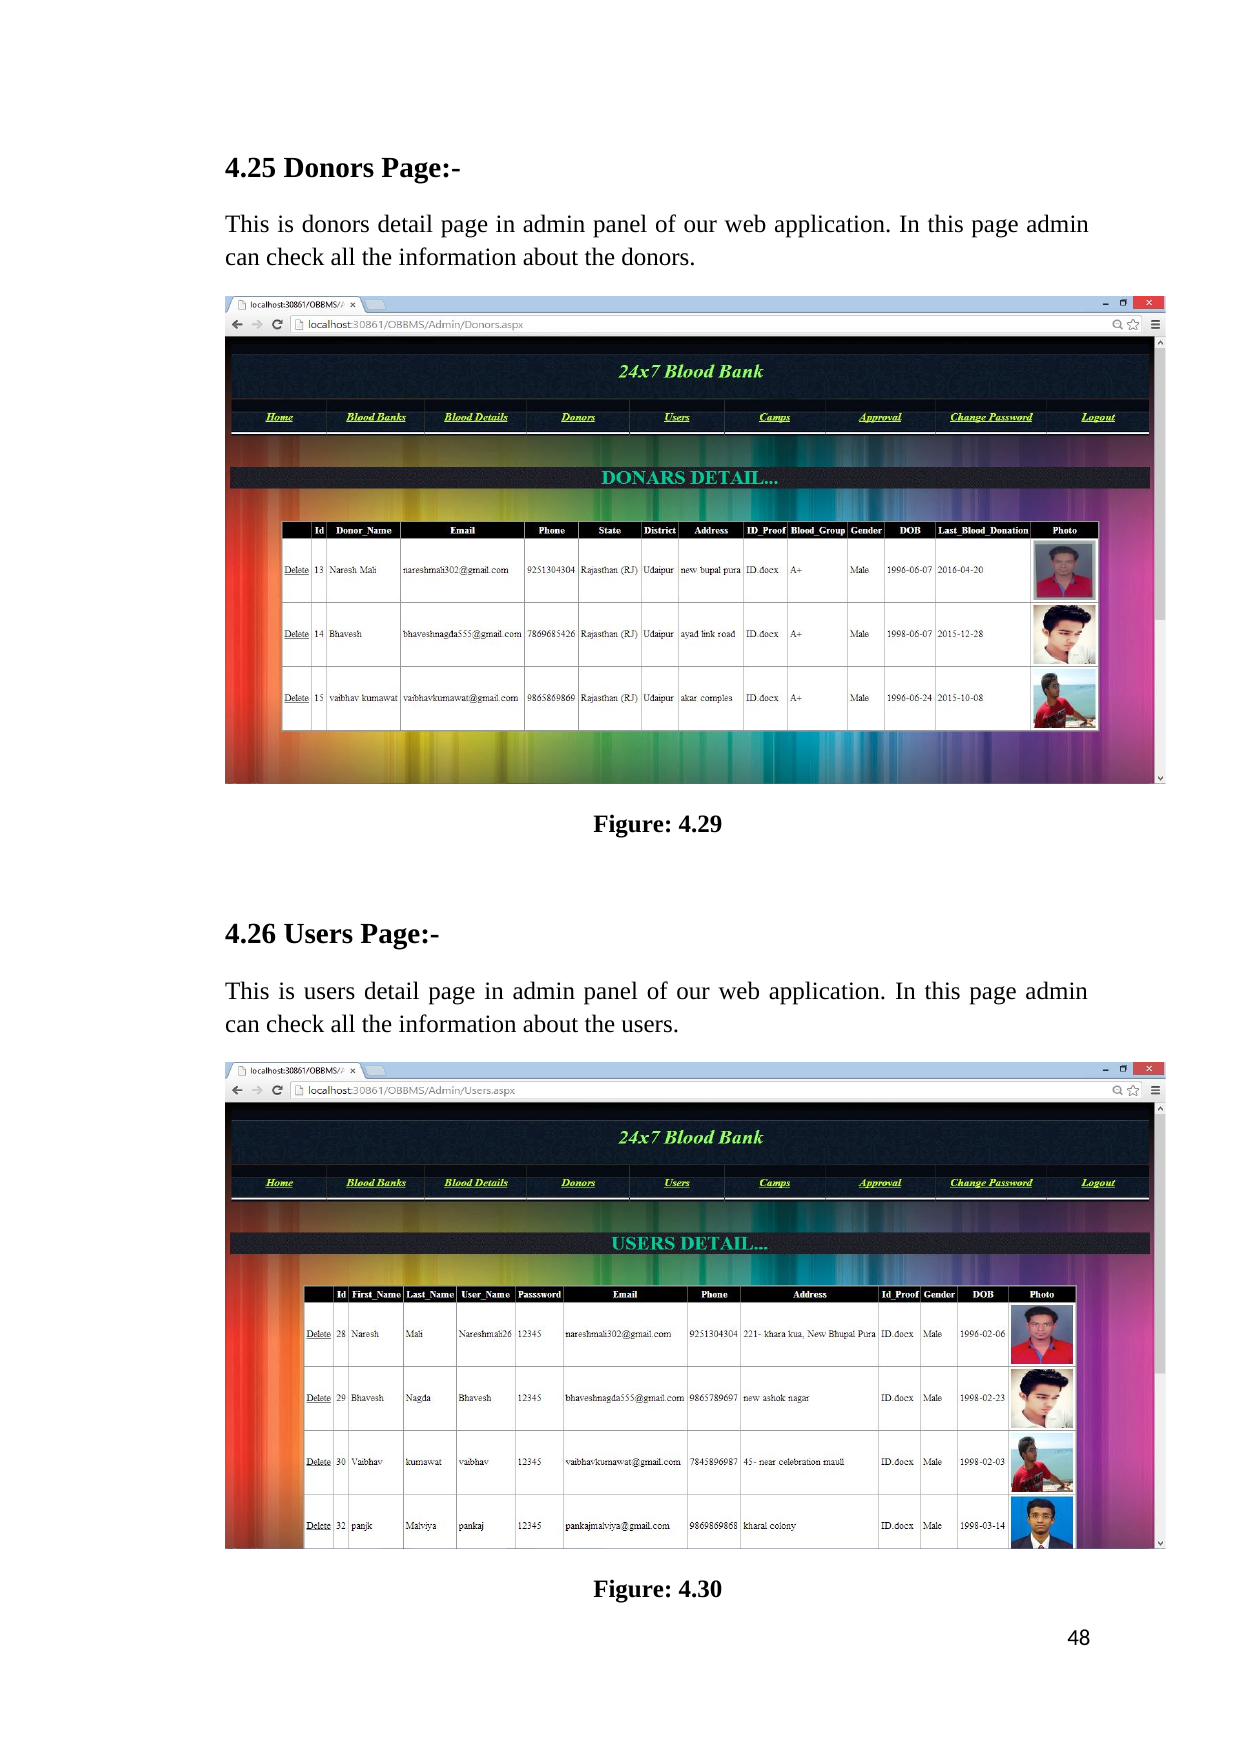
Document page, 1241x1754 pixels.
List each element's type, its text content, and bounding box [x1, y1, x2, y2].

text This is donors detail page in admin panel of our web application. In this page admin can check all the information about the donors. [225, 209, 1090, 271]
text Figure: 4.30 [225, 1574, 1090, 1602]
picture [225, 1062, 1166, 1549]
picture [225, 296, 1166, 784]
text 4.26 Users Page:- [150, 916, 1090, 950]
text Figure: 4.29 [225, 809, 1090, 837]
text This is users detail page in admin panel of our web application. In this page admin can check all the information about the users. [225, 976, 1090, 1038]
text 4.25 Donors Page:- [150, 150, 1090, 183]
